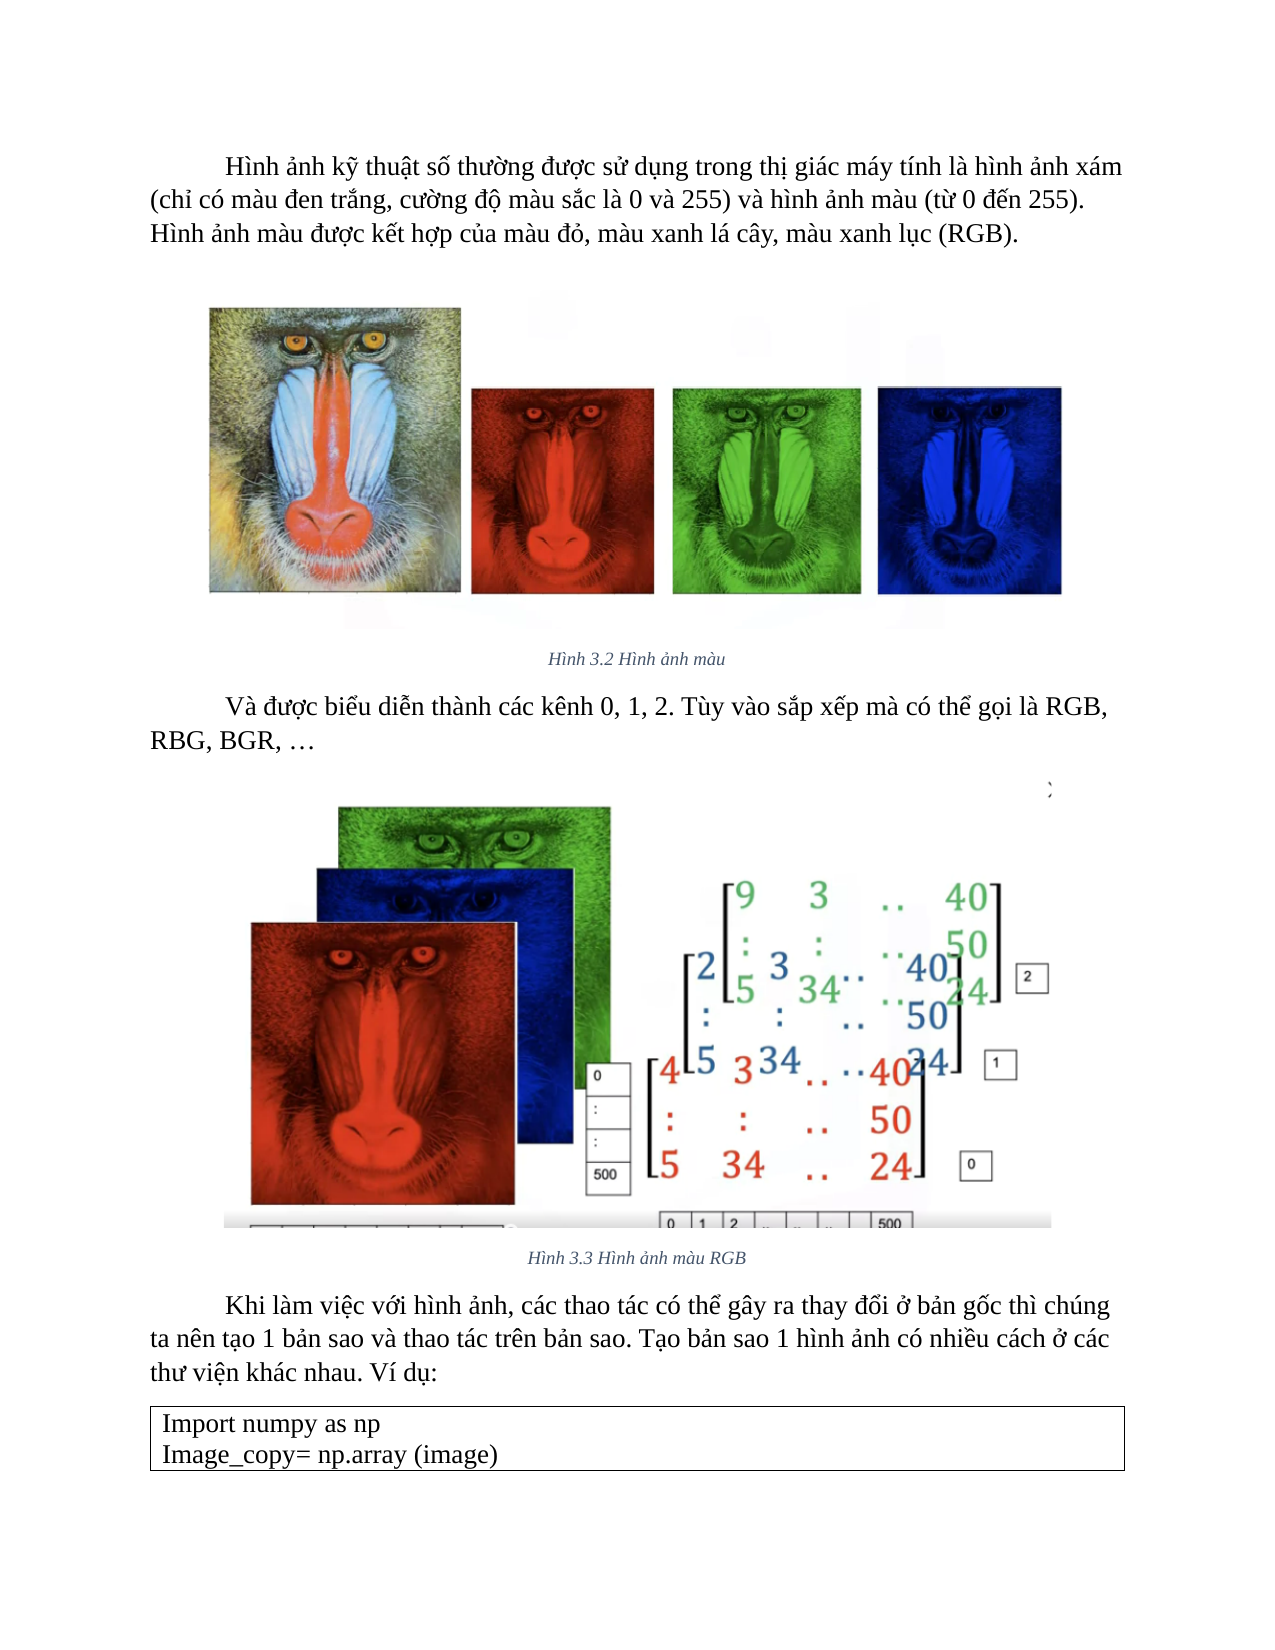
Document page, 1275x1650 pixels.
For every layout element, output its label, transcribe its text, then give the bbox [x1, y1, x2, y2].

text Hình 3.2 Hình ảnh màu [150, 648, 1125, 669]
picture [206, 267, 1069, 629]
text Khi làm việc với hình ảnh, các thao tác có thể gây ra thay đổi ở bản gốc thì chúng ta nên tạo 1 bản sao và thao tác trên bản sao. Tạo bản sao 1 hình ảnh có nhiều cách ở các thư viện khác nhau. Ví dụ: [150, 1289, 1125, 1387]
text Và được biểu diễn thành các kênh 0, 1, 2. Tùy vào sắp xếp mà có thể gọi là RGB, RBG, BGR, … [150, 690, 1125, 755]
picture [223, 774, 1052, 1228]
text Hình 3.3 Hình ảnh màu RGB [150, 1247, 1125, 1268]
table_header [151, 1407, 1124, 1469]
text Hình ảnh kỹ thuật số thường được sử dụng trong thị giác máy tính là hình ảnh xám (chỉ có màu đen trắng, cường độ màu sắc là 0 và 255) và hình ảnh màu (từ 0 đến 255). Hình ảnh màu được kết hợp của màu đỏ, màu xanh lá cây, màu xanh lục (RGB). [150, 150, 1125, 248]
